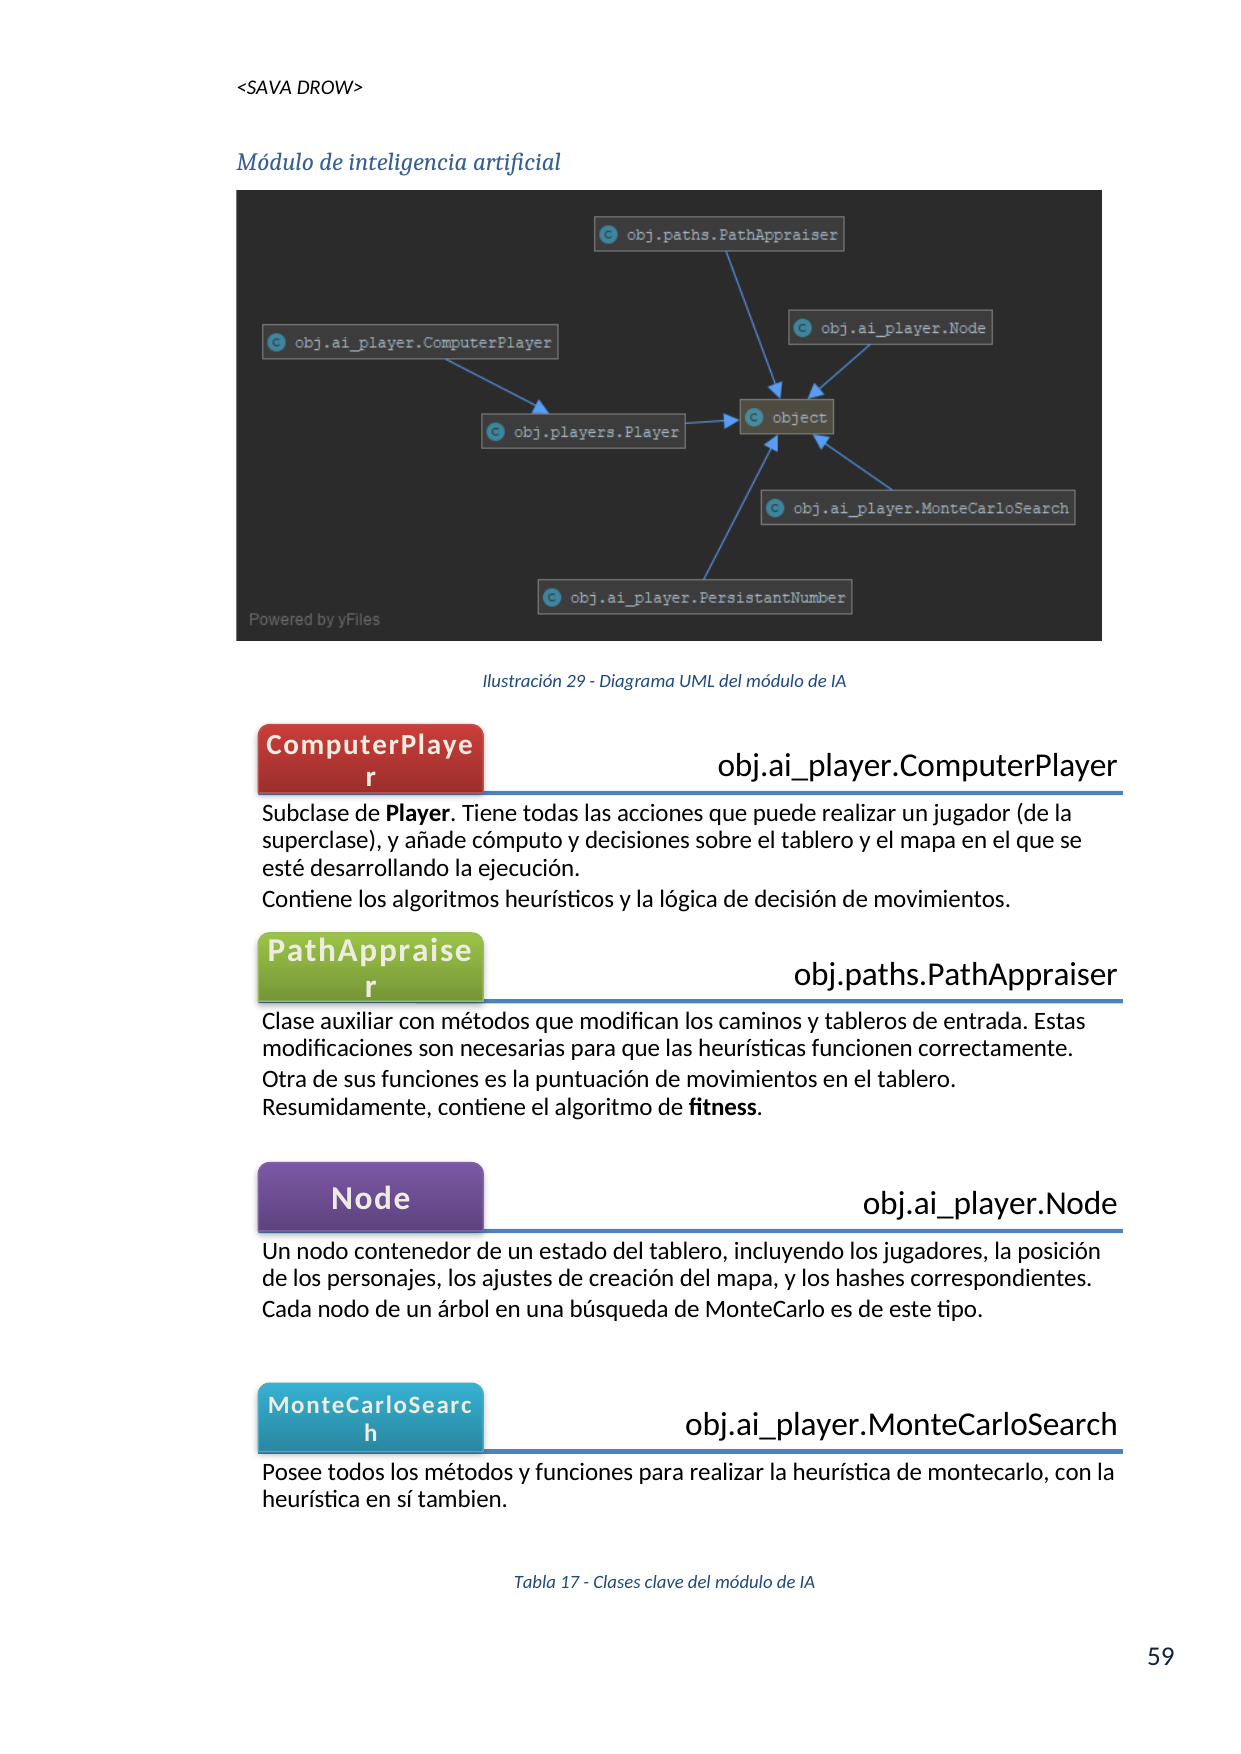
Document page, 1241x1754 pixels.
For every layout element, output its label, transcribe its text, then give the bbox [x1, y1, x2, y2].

text Ilustración 29 - Diagrama UML del módulo de IA [236, 669, 1092, 692]
subtitle Módulo de inteligencia artificial [236, 148, 1092, 176]
picture [236, 190, 1102, 641]
text Tabla 17 - Clases clave del módulo de IA [236, 1570, 1092, 1593]
